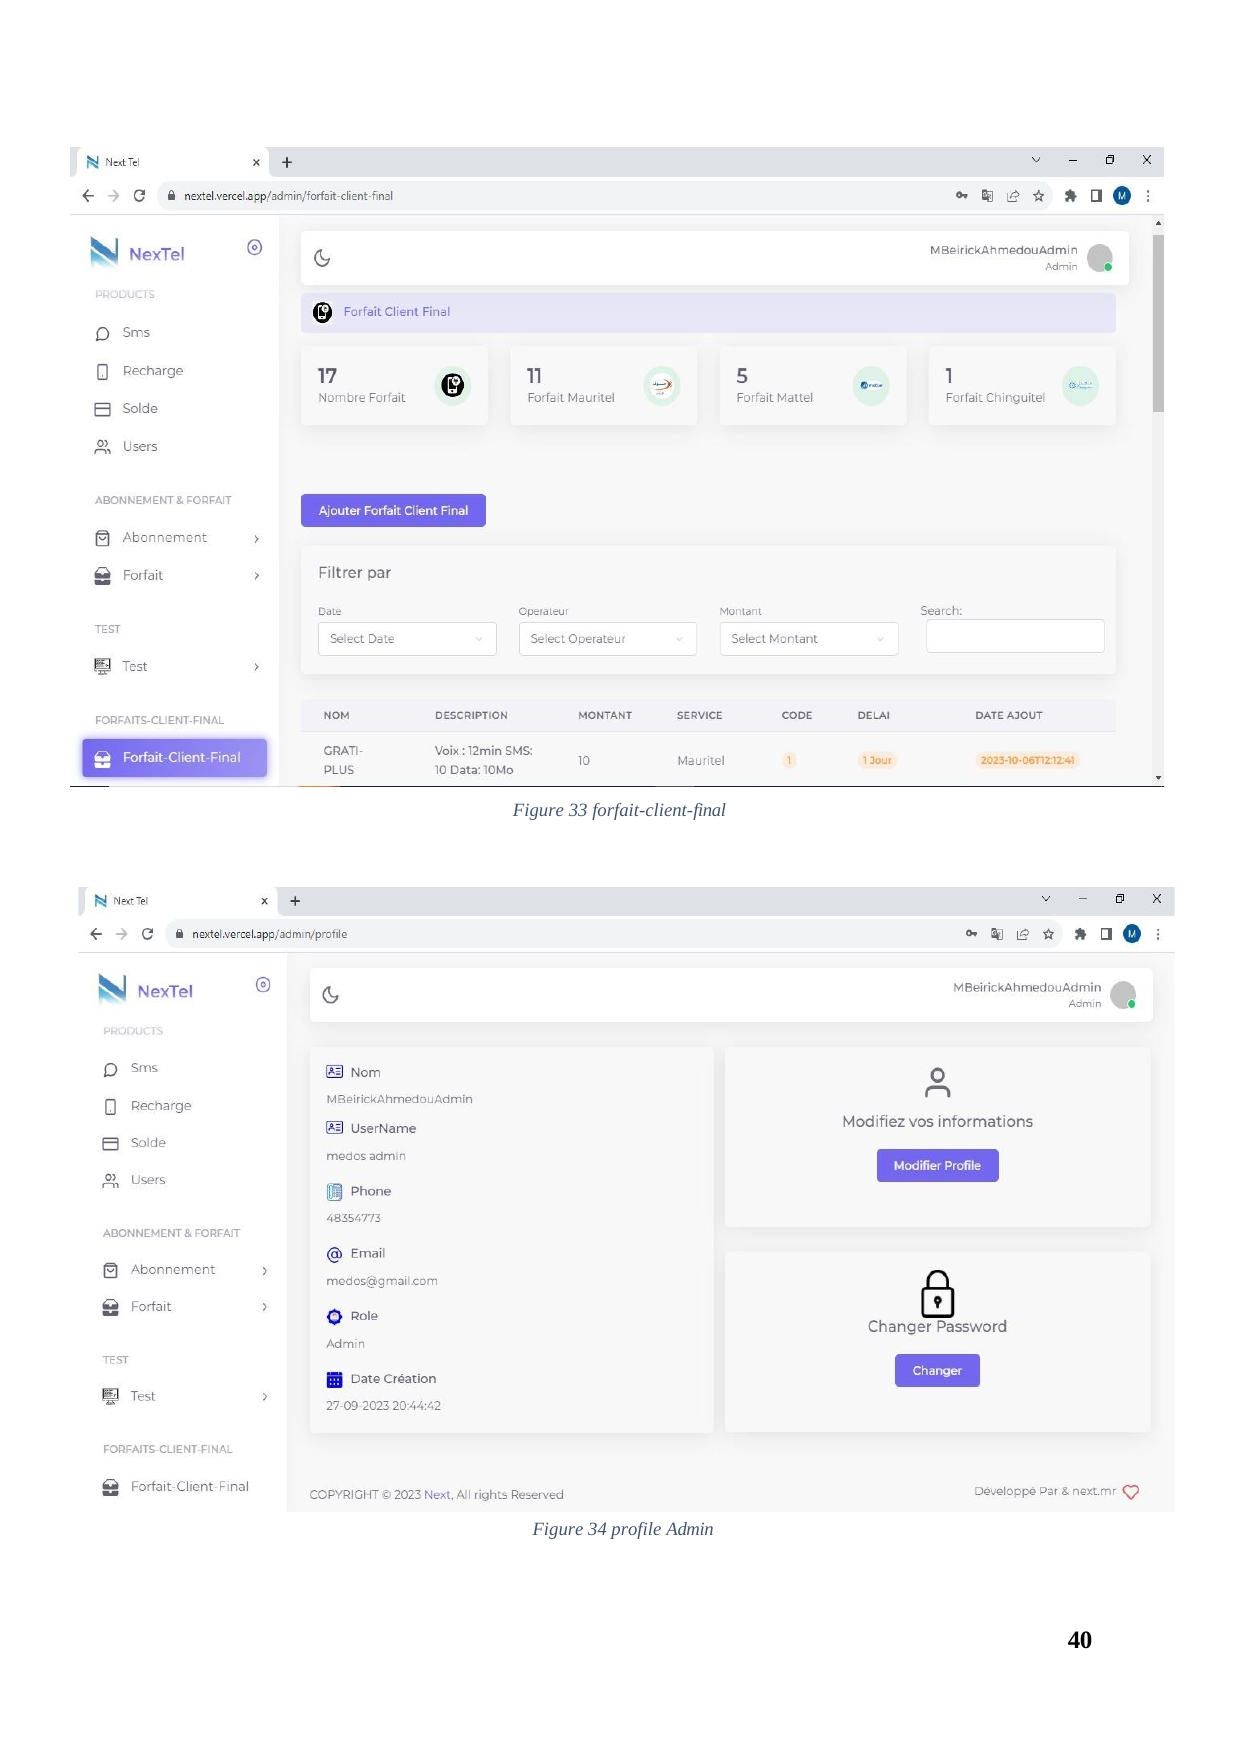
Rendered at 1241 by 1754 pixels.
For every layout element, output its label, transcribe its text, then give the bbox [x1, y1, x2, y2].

picture [70, 147, 1165, 787]
text Figure 33 forfait-client-final [87, 798, 1151, 820]
picture [78, 887, 1175, 1512]
